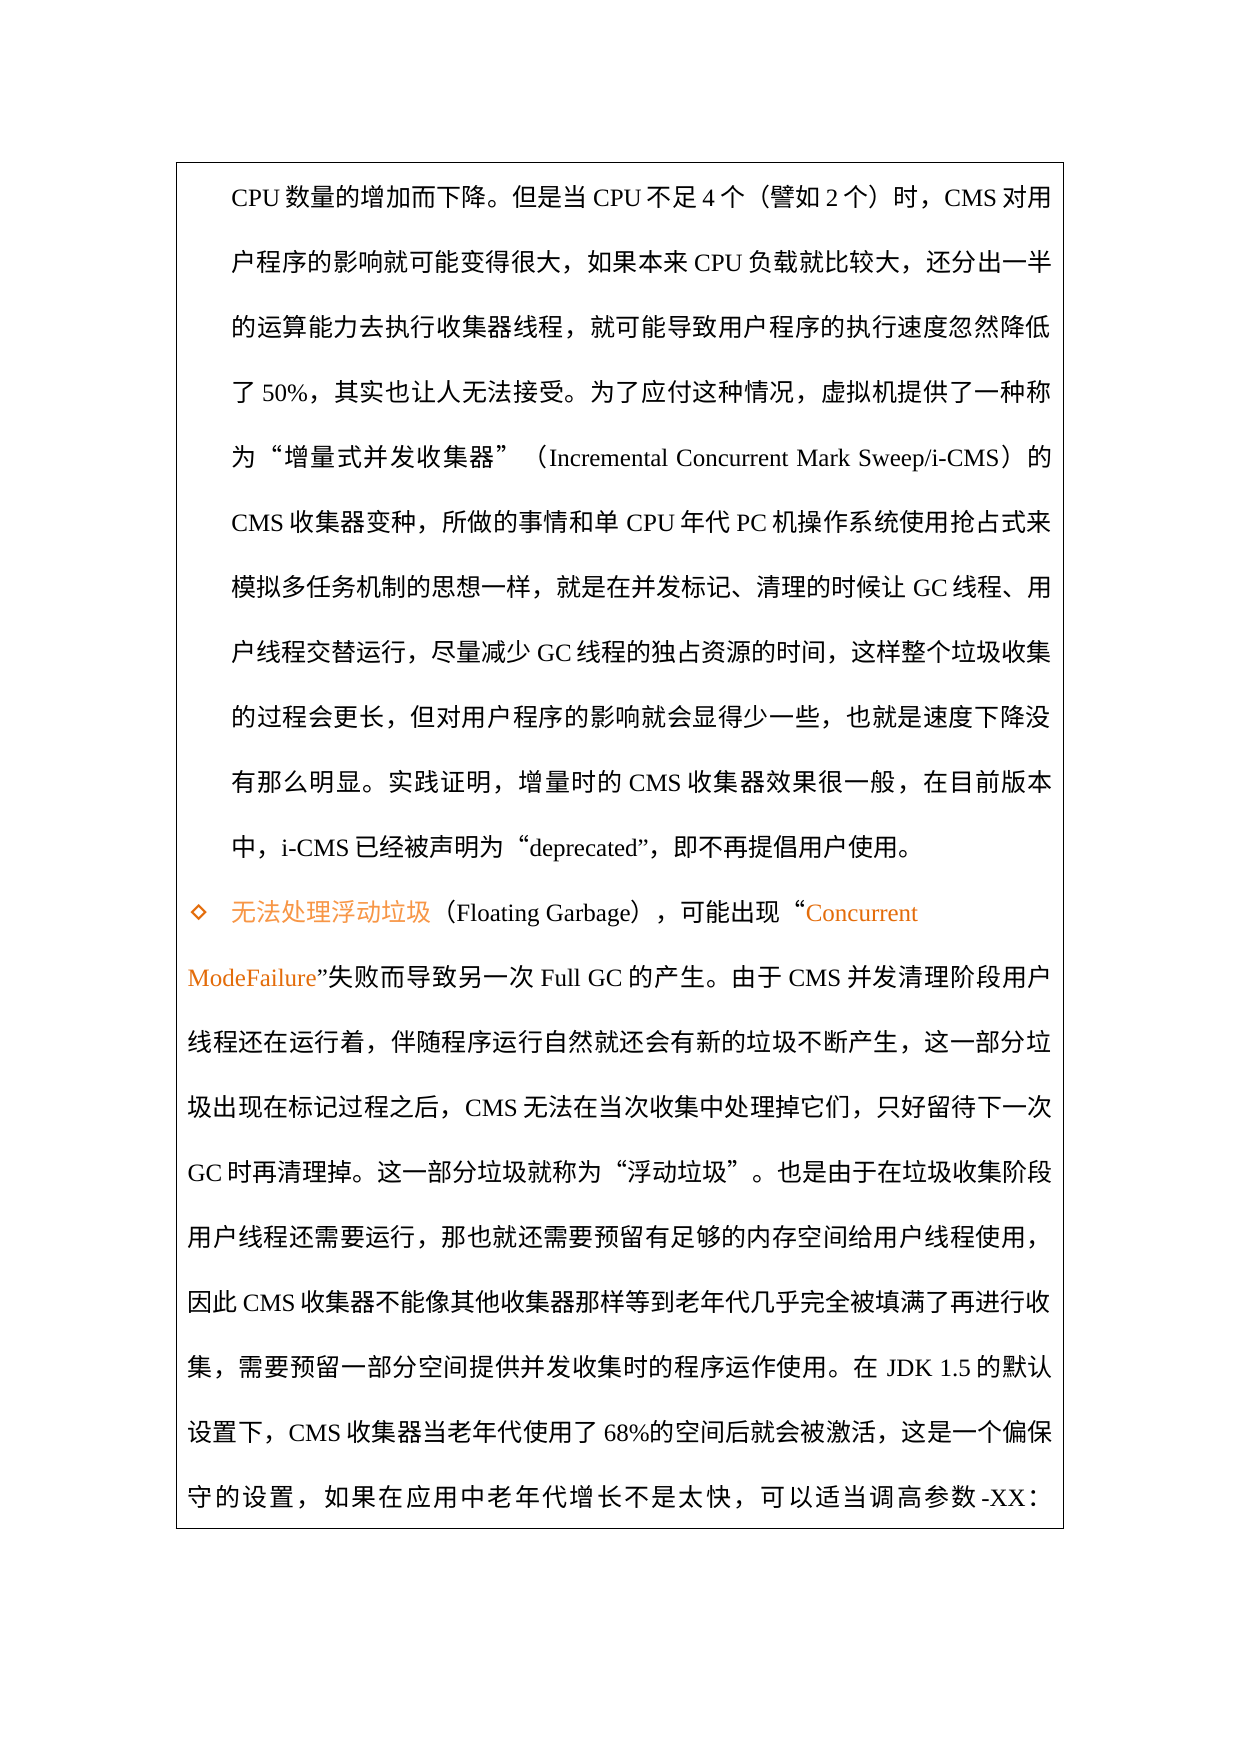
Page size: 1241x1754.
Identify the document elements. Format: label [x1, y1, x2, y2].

table_header [177, 163, 1063, 1528]
